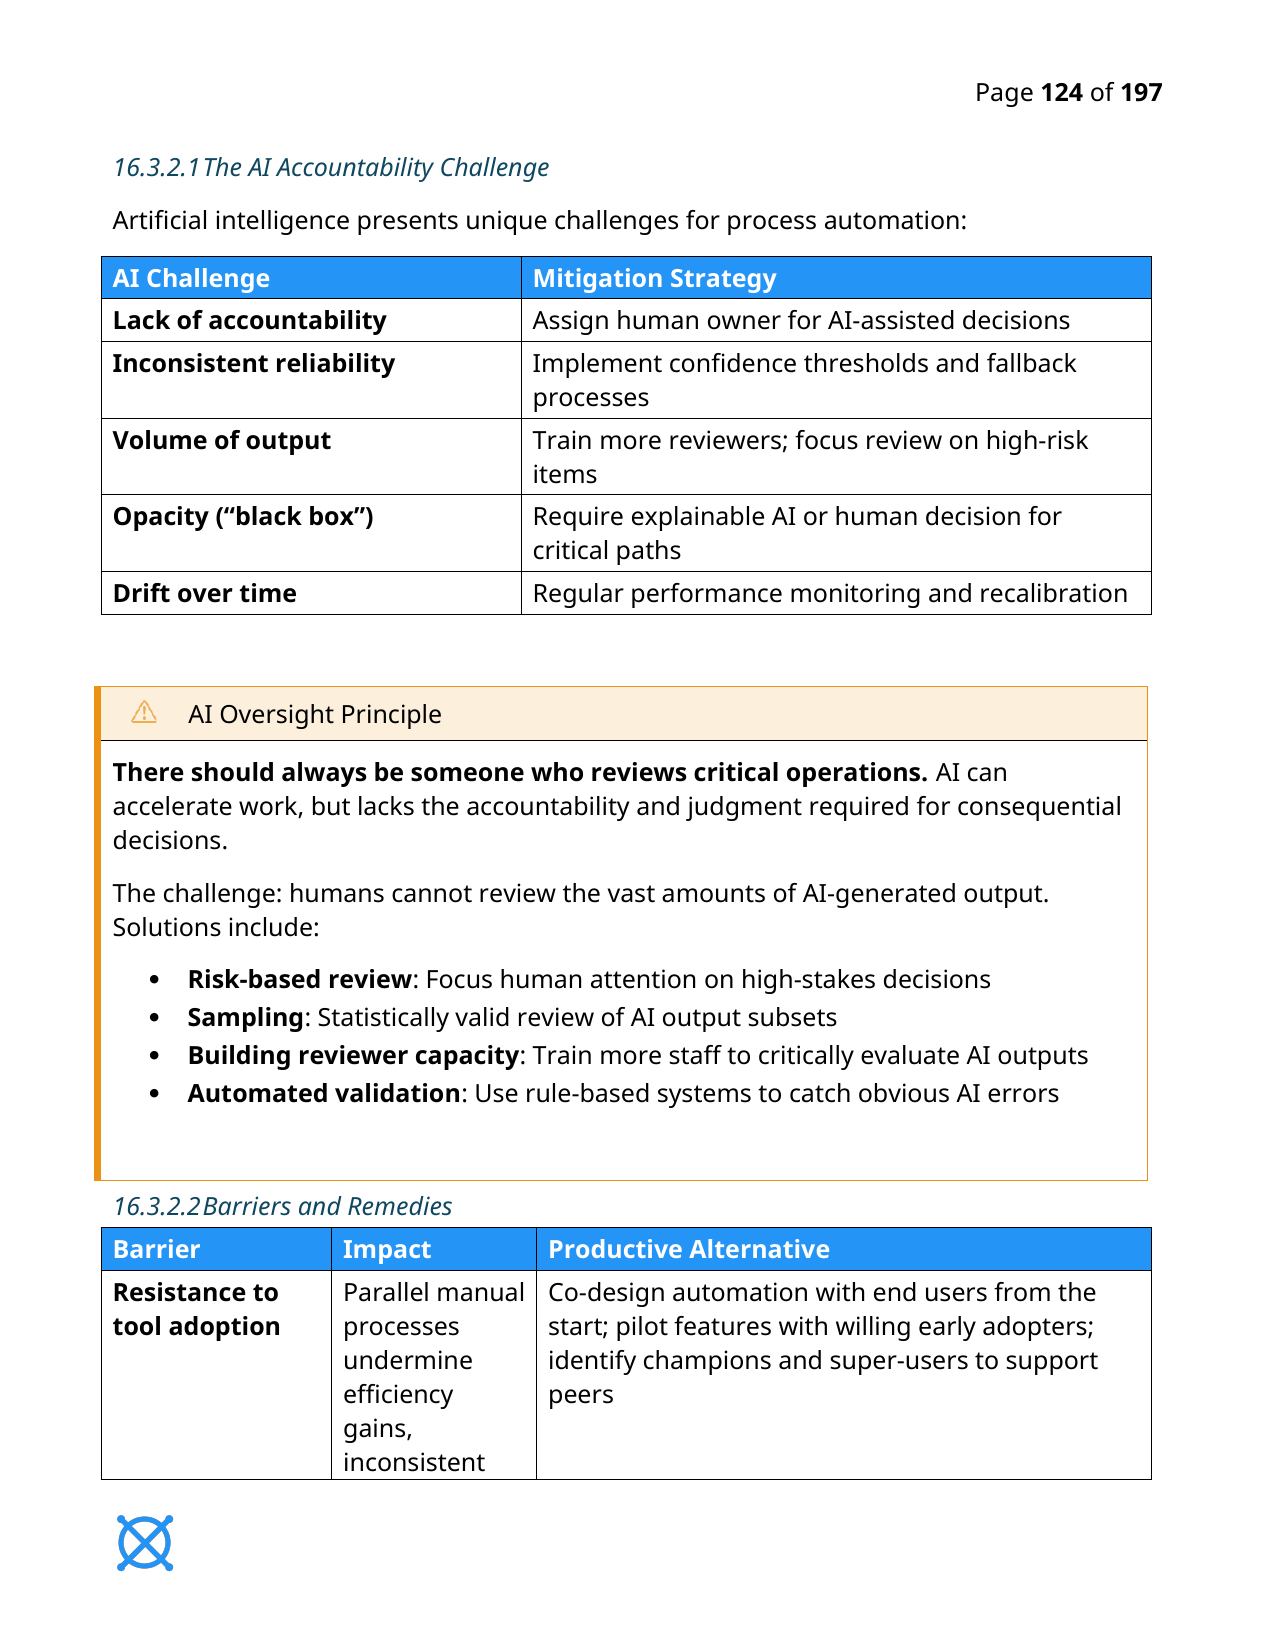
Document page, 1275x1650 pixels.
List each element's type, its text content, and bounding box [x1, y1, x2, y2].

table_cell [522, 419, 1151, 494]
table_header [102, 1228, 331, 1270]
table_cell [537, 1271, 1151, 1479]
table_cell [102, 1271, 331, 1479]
subtitle The AI Accountability Challenge [112, 150, 1162, 184]
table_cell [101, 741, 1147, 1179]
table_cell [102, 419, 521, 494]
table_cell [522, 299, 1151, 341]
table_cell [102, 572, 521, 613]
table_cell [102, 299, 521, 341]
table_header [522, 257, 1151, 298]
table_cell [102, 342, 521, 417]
picture [112, 1511, 177, 1575]
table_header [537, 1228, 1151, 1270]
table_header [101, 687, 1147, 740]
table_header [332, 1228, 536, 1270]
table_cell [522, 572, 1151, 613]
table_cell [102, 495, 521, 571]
text Artificial intelligence presents unique challenges for process automation: [112, 203, 1162, 237]
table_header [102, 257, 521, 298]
picture [131, 698, 157, 724]
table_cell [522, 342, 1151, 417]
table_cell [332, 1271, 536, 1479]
subtitle Barriers and Remedies [112, 1189, 1162, 1223]
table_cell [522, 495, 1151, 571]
